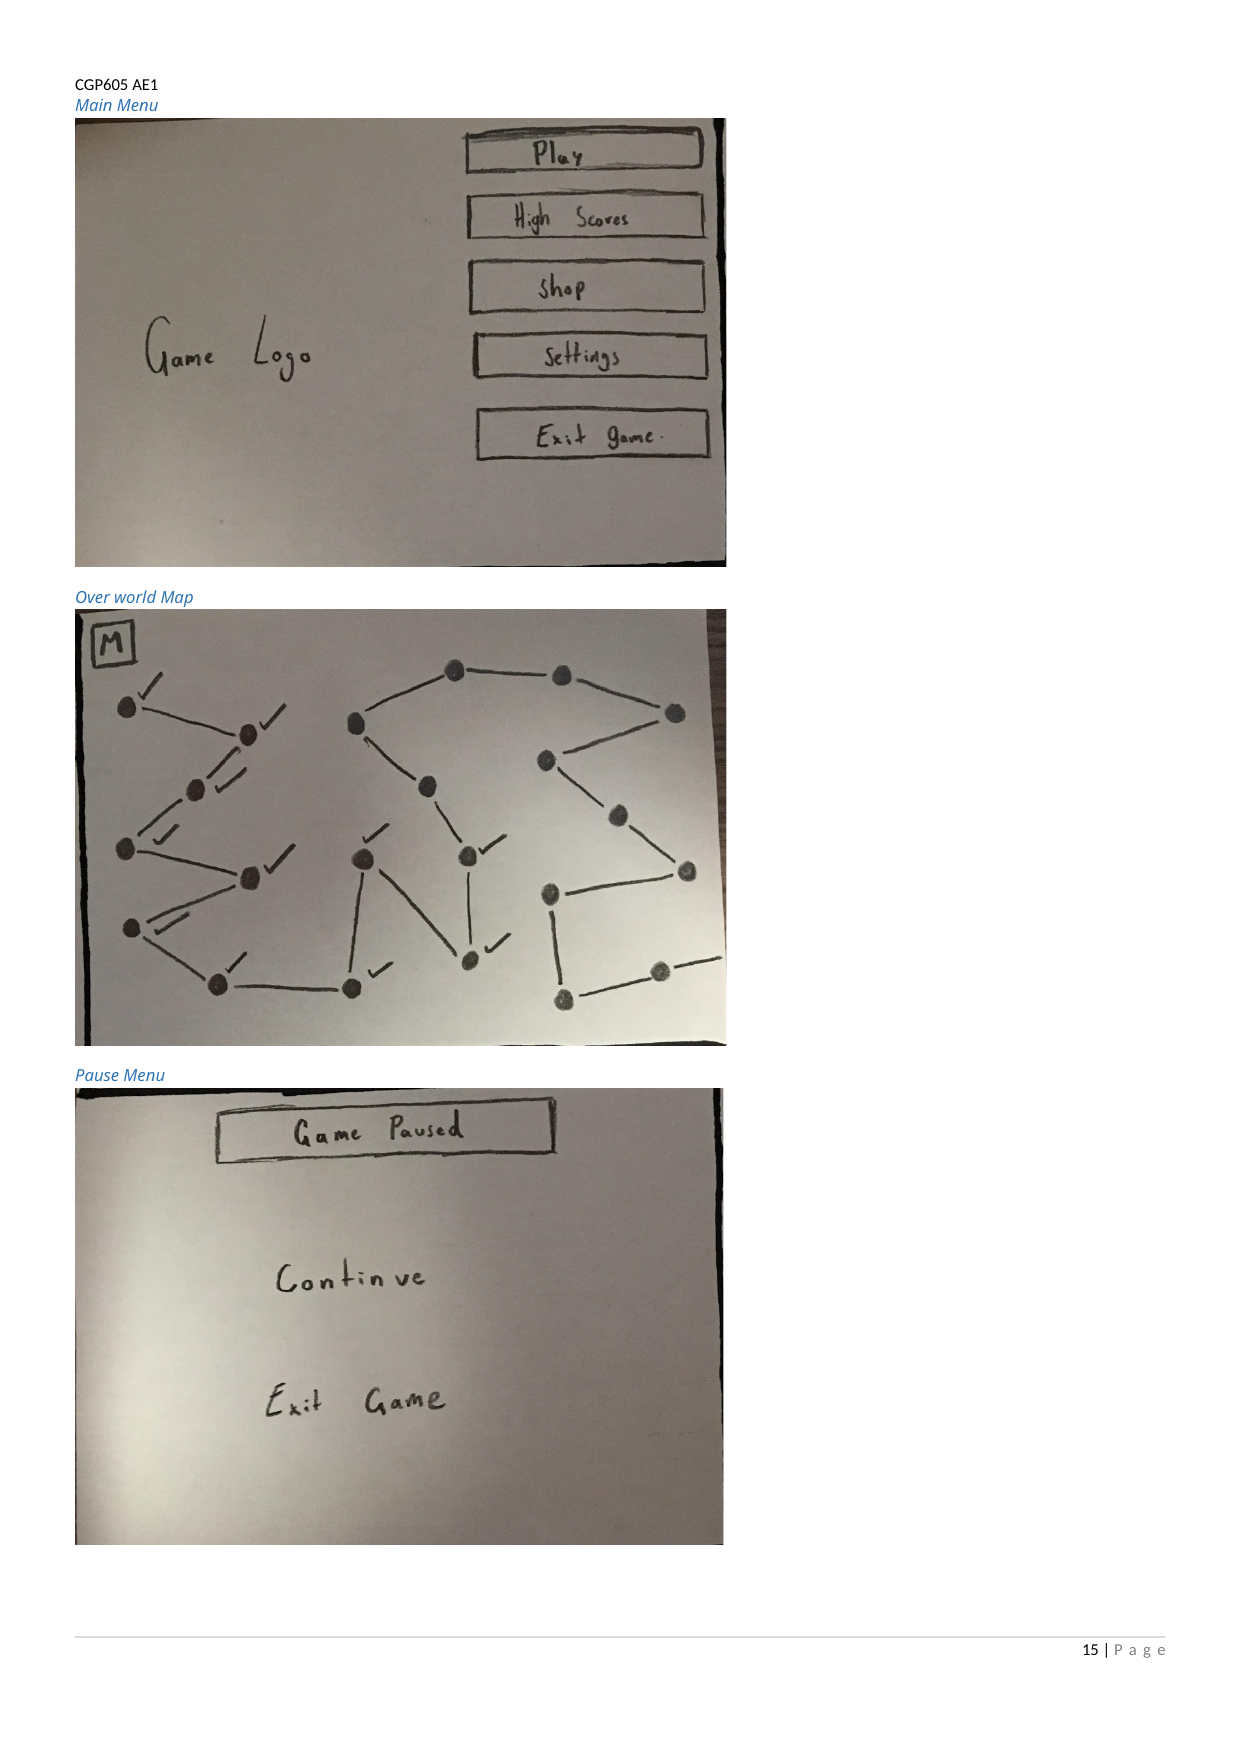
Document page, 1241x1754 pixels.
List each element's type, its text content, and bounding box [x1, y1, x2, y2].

picture [75, 609, 727, 1046]
picture [75, 1088, 724, 1545]
subtitle Pause Menu [75, 1064, 1165, 1087]
picture [75, 118, 727, 567]
subtitle Over world Map [75, 585, 1165, 608]
subtitle Main Menu [75, 94, 1165, 117]
